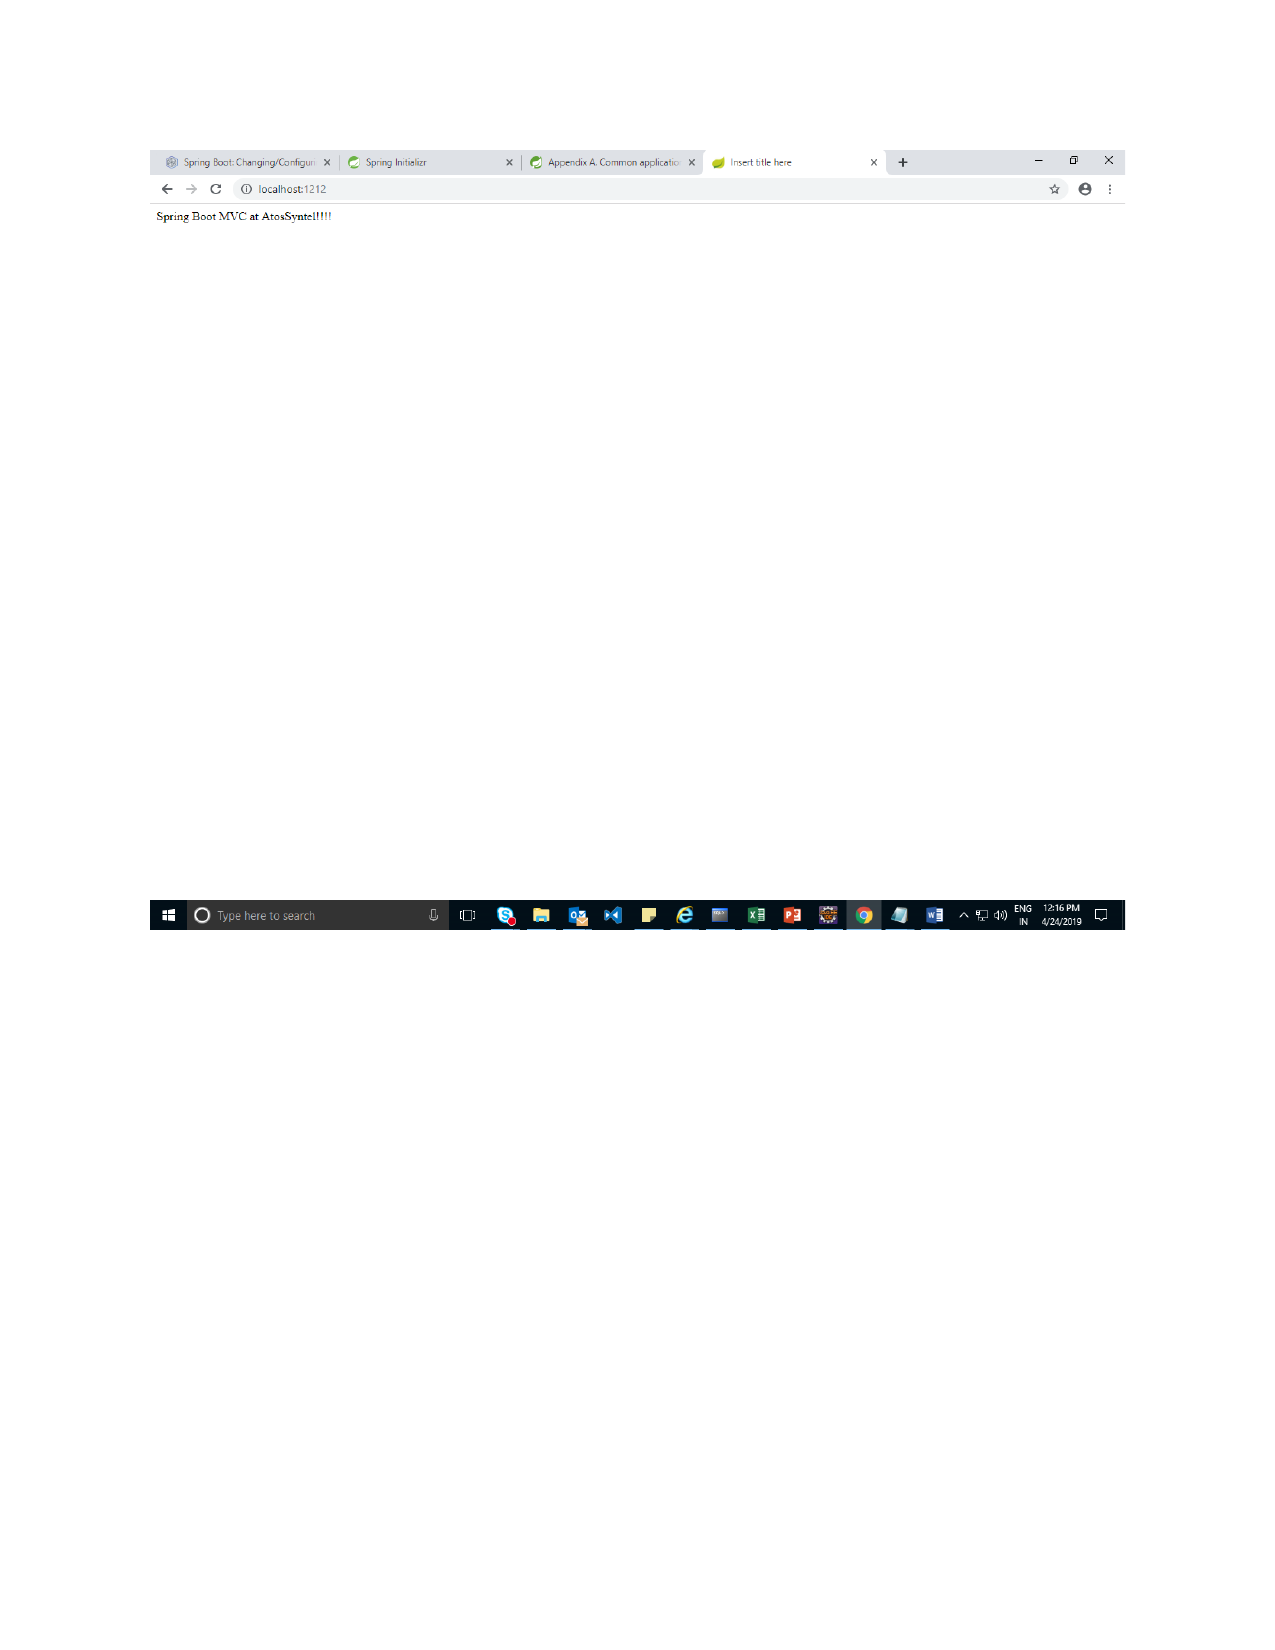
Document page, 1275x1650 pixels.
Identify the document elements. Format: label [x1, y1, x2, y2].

picture [150, 150, 1125, 930]
